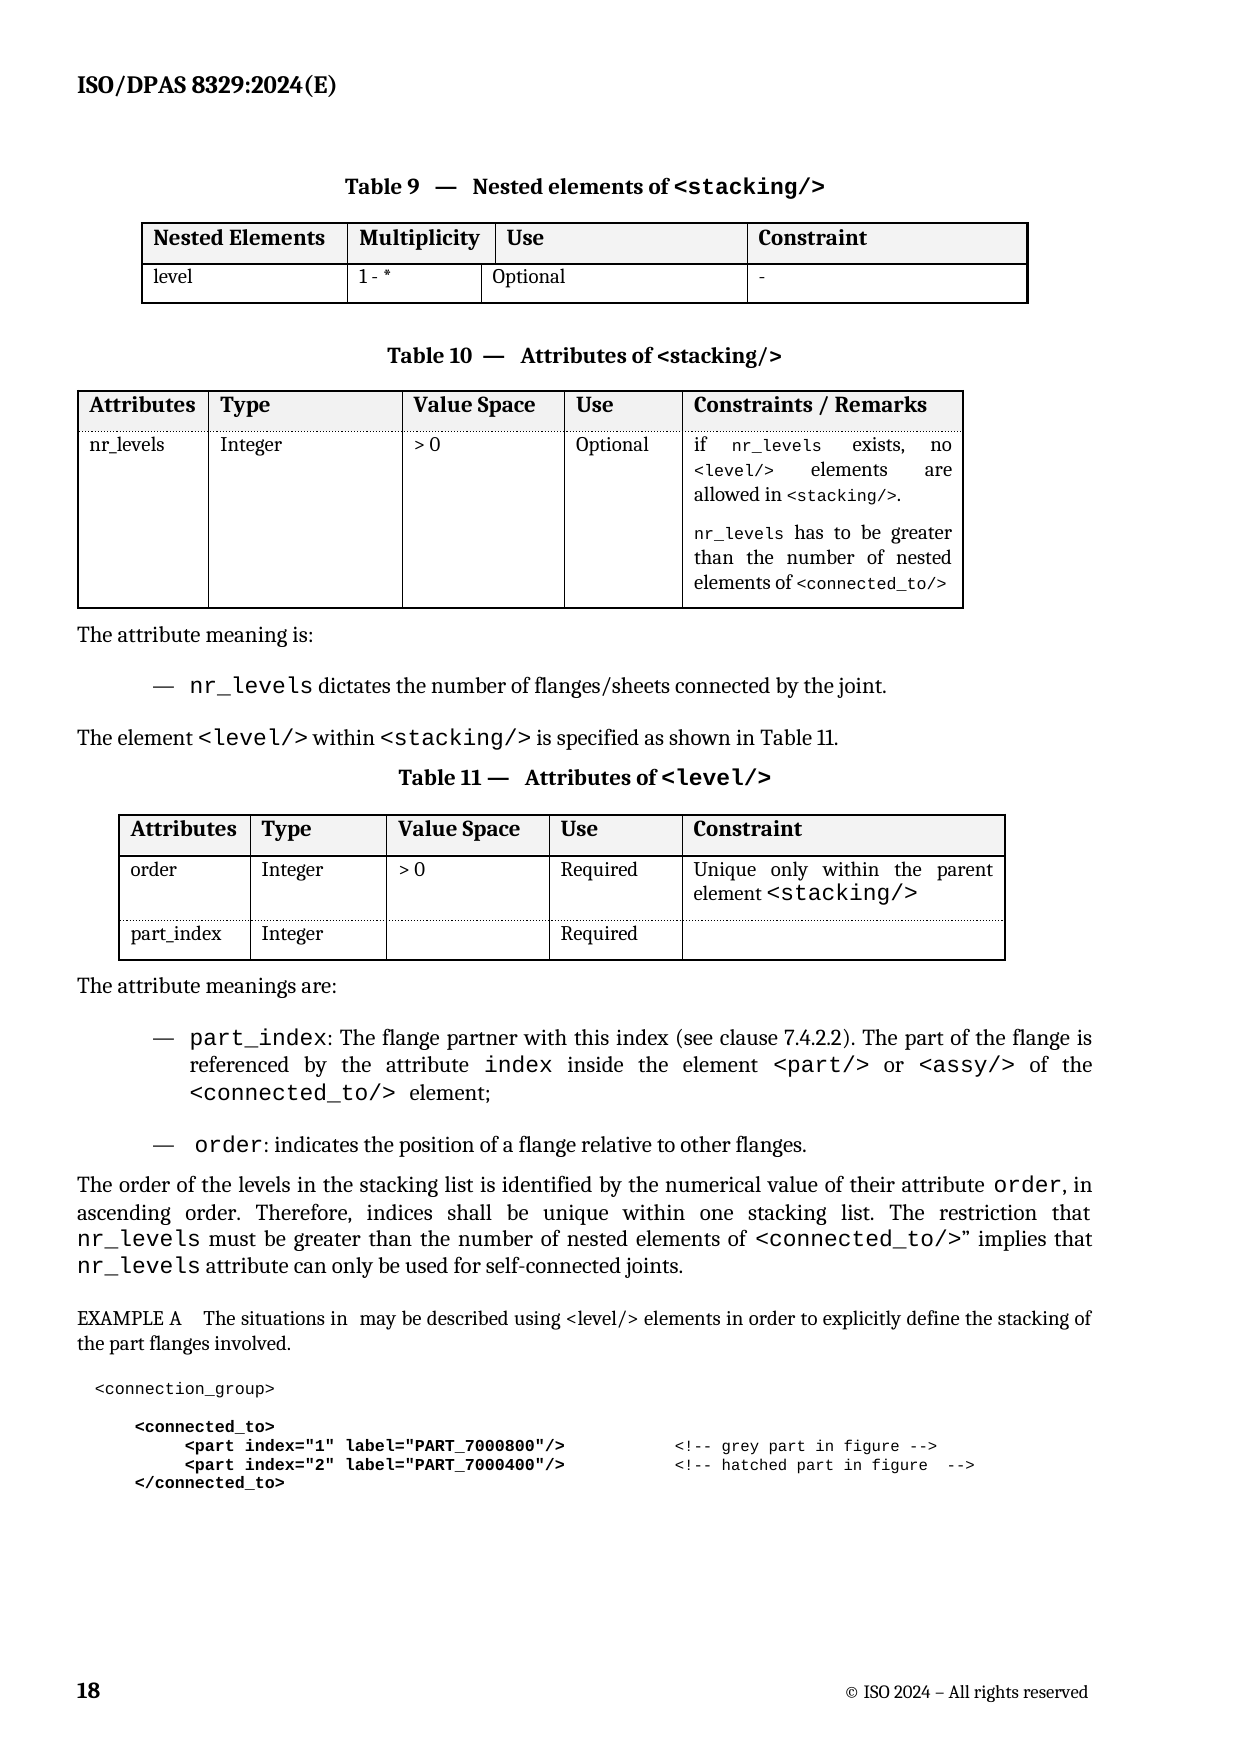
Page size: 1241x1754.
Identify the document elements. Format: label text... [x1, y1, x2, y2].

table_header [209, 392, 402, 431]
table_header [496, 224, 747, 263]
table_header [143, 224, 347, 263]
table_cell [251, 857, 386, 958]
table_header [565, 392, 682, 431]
text <connected_to> [94, 1418, 1075, 1437]
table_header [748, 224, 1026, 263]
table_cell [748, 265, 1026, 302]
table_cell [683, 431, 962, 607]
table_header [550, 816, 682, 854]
text Table 9 — Nested elements of <stacking/> [77, 174, 1092, 201]
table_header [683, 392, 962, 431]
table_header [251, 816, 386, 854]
list part_index: The flange partner with this index (see clause 7.4.2.2). The part of the flange is referenced by the attribute index inside the element <part/> or <assy/> of the <connected_to/> element; [152, 1024, 1092, 1107]
list order: indicates the position of a flange relative to other flanges. [152, 1132, 1092, 1159]
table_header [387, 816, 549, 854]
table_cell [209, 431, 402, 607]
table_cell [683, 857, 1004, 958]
text <connection_group> [94, 1381, 1075, 1400]
text <part index="1" label="PART_7000800"/> <!-- grey part in figure --> [94, 1437, 1075, 1456]
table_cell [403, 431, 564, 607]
list nr_levels dictates the number of flanges/sheets connected by the joint. [152, 673, 1092, 700]
text </connected_to> [94, 1475, 1075, 1494]
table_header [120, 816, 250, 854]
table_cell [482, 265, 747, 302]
text Table 10 — Attributes of <stacking/> [77, 343, 1092, 369]
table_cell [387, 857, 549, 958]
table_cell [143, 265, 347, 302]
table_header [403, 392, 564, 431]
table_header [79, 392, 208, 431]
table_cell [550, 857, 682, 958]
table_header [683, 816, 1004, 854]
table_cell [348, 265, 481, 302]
text The attribute meanings are: [77, 973, 1092, 999]
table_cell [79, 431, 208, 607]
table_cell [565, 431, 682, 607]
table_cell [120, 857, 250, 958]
text The order of the levels in the stacking list is identified by the numerical value of their attribute order, in ascending order. Therefore, indices shall be unique within one stacking list. The restriction that nr_levels must be greater than the number of nested elements of <connected_to/>” implies that nr_levels attribute can only be used for self-connected joints. [77, 1172, 1092, 1281]
text <part index="2" label="PART_7000400"/> <!-- hatched part in figure --> [94, 1456, 1075, 1475]
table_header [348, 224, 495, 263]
text Table 11 — Attributes of <level/> [77, 765, 1092, 793]
text EXAMPLE A The situations in may be described using <level/> elements in order to explicitly define the stacking of the part flanges involved. [77, 1306, 1092, 1356]
text The element <level/> within <stacking/> is specified as shown in Table 11. [77, 725, 1092, 753]
text The attribute meaning is: [77, 621, 1092, 648]
